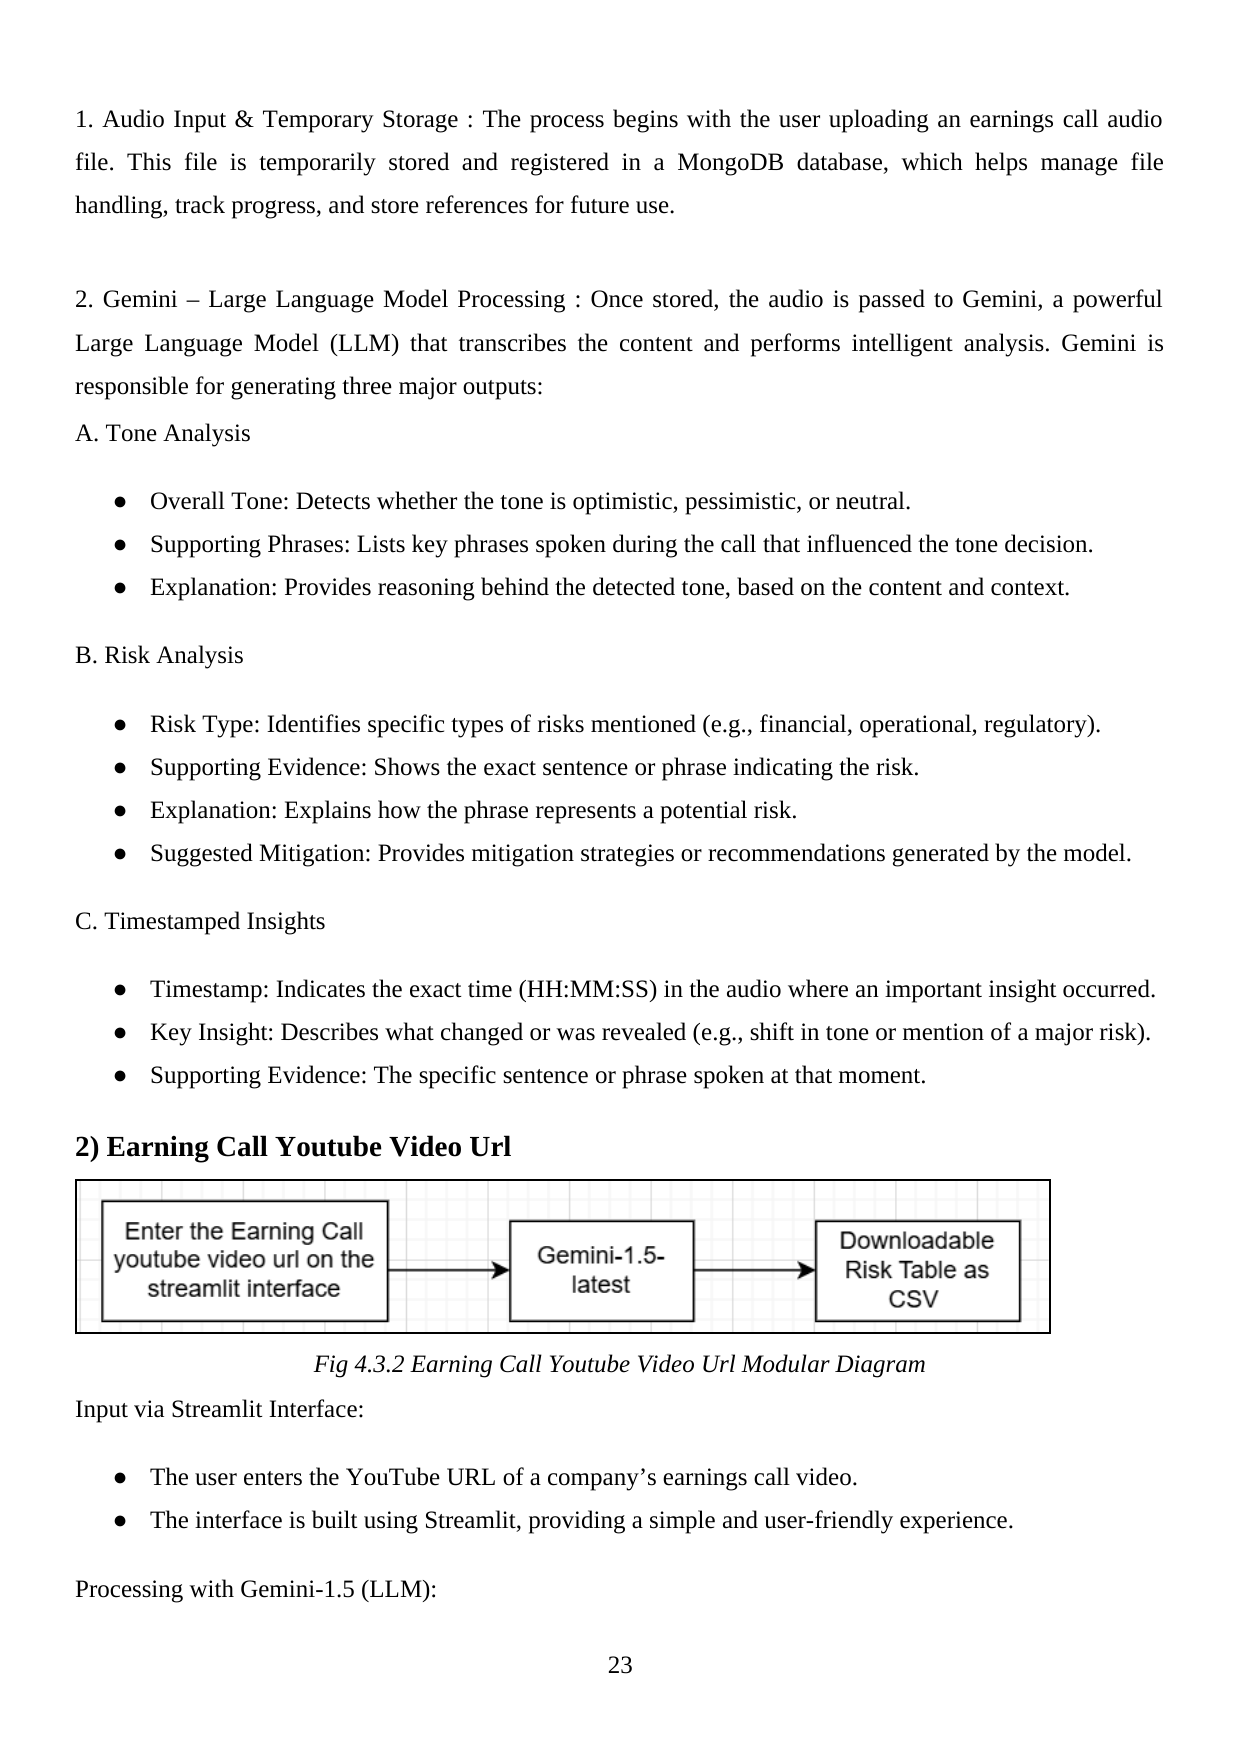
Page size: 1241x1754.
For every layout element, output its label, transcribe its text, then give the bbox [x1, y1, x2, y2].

list Explanation: Explains how the phrase represents a potential risk. [112, 795, 1165, 824]
list Key Insight: Describes what changed or was revealed (e.g., shift in tone or mention of a major risk). [112, 1017, 1165, 1046]
text A. Tone Analysis [75, 418, 1165, 447]
text B. Risk Analysis [75, 641, 1165, 669]
list Explanation: Provides reasoning behind the detected tone, based on the content and context. [112, 572, 1165, 601]
text C. Timestamped Insights [75, 906, 1165, 935]
text 1. Audio Input & Temporary Storage : The process begins with the user uploading an earnings call audio file. This file is temporarily stored and registered in a MongoDB database, which helps manage file handling, track progress, and store references for future use. [75, 104, 1165, 219]
list Supporting Evidence: Shows the exact sentence or phrase indicating the risk. [112, 752, 1165, 781]
list Risk Type: Identifies specific types of risks mentioned (e.g., financial, operational, regulatory). [112, 709, 1165, 737]
text Processing with Gemini-1.5 (LLM): [75, 1574, 1165, 1602]
list The interface is built using Streamlit, providing a simple and user-friendly experience. [112, 1506, 1165, 1534]
text Fig 4.3.2 Earning Call Youtube Video Url Modular Diagram [75, 1349, 1165, 1377]
list Supporting Phrases: Lists key phrases spoken during the call that influenced the tone decision. [112, 529, 1165, 558]
text Input via Streamlit Interface: [75, 1394, 1165, 1423]
list Suggested Mitigation: Provides mitigation strategies or recommendations generated by the model. [112, 838, 1165, 867]
text 2) Earning Call Youtube Video Url [75, 1129, 1165, 1162]
list Supporting Evidence: The specific sentence or phrase spoken at that moment. [112, 1061, 1165, 1089]
list Timestamp: Indicates the exact time (HH:MM:SS) in the audio where an important insight occurred. [112, 974, 1165, 1003]
list Overall Tone: Detects whether the tone is optimistic, pessimistic, or neutral. [112, 486, 1165, 515]
picture [77, 1181, 1049, 1332]
list The user enters the YouTube URL of a company’s earnings call video. [112, 1462, 1165, 1491]
text 2. Gemini – Large Language Model Processing : Once stored, the audio is passed to Gemini, a powerful Large Language Model (LLM) that transcribes the content and performs intelligent analysis. Gemini is responsible for generating three major outputs: [75, 284, 1165, 399]
